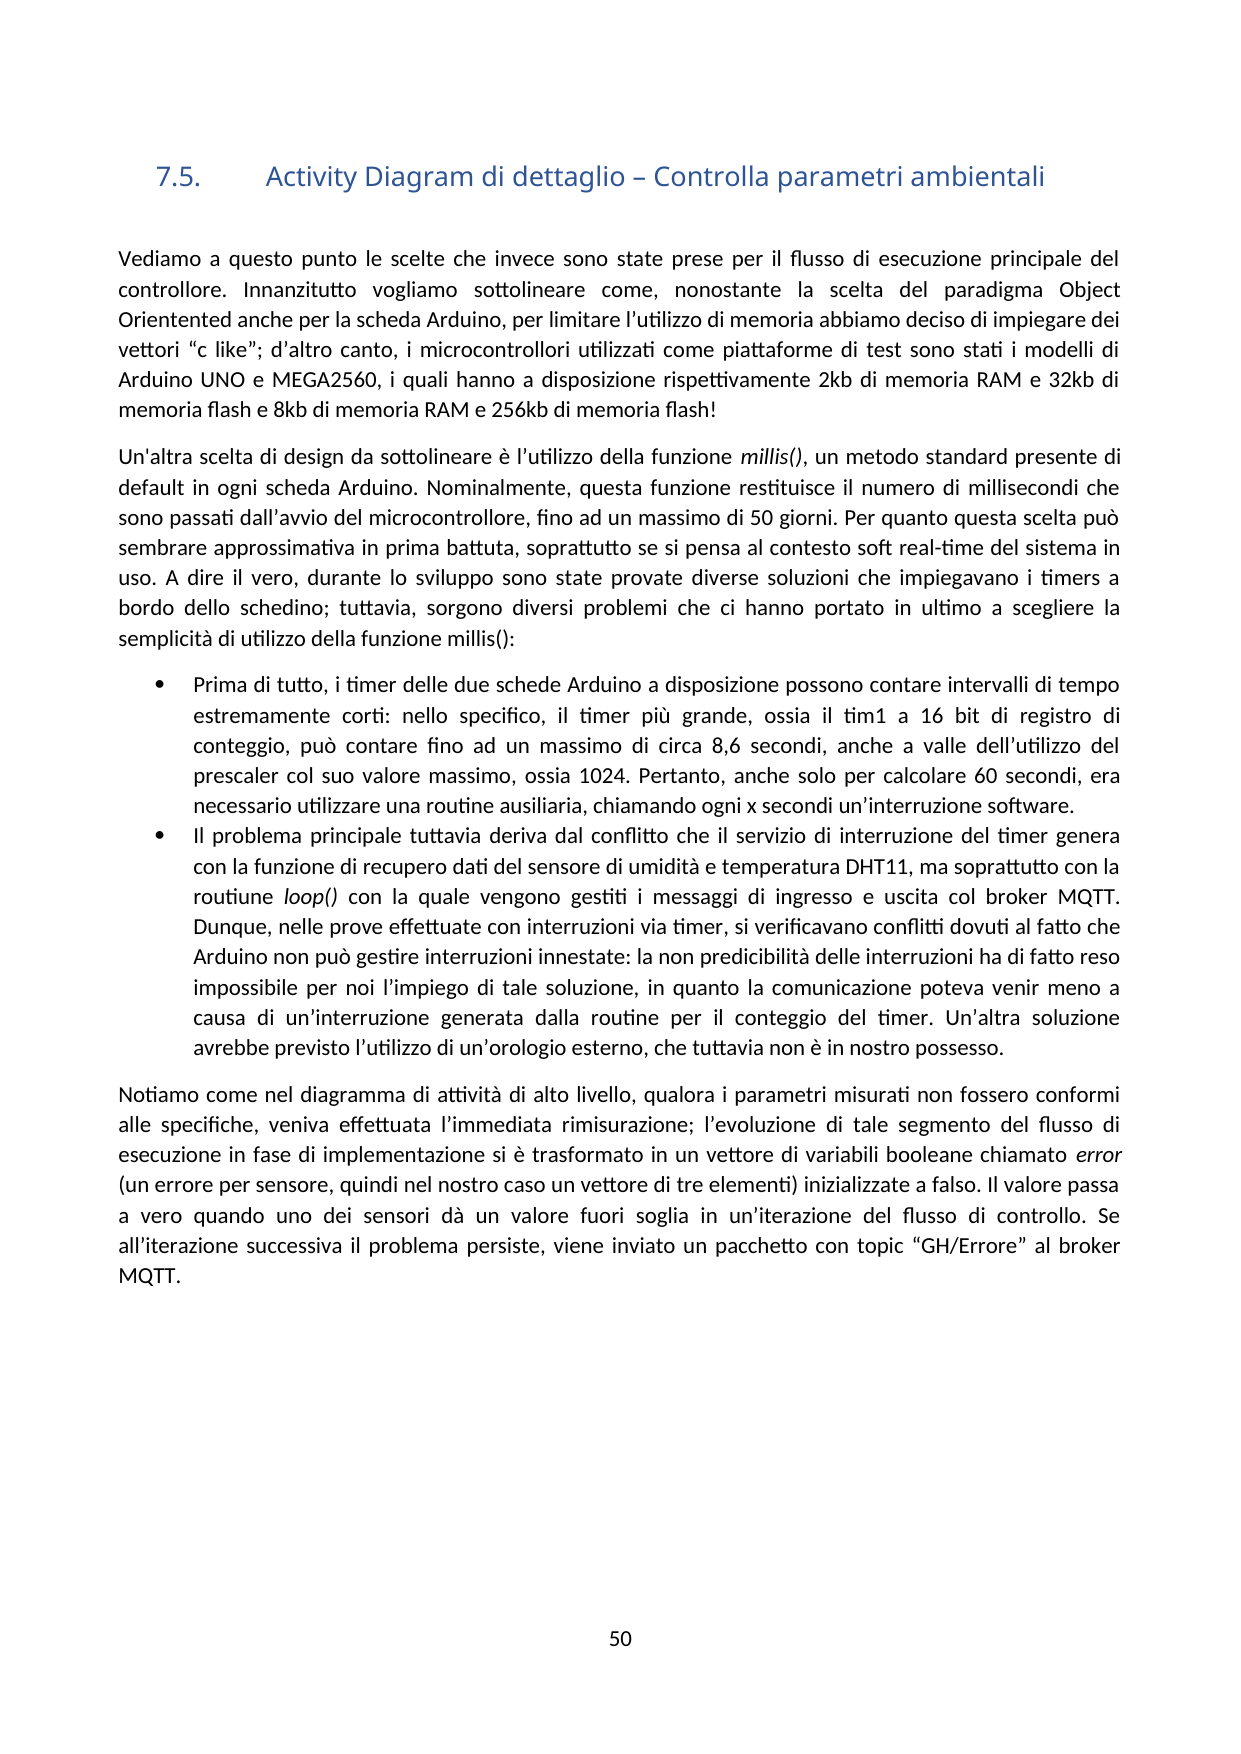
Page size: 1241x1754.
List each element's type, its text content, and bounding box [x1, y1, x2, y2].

text Notiamo come nel diagramma di attività di alto livello, qualora i parametri misurati non fossero conformi alle specifiche, veniva effettuata l’immediata rimisurazione; l’evoluzione di tale segmento del flusso di esecuzione in fase di implementazione si è trasformato in un vettore di variabili booleane chiamato error (un errore per sensore, quindi nel nostro caso un vettore di tre elementi) inizializzate a falso. Il valore passa a vero quando uno dei sensori dà un valore fuori soglia in un’iterazione del flusso di controllo. Se all’iterazione successiva il problema persiste, viene inviato un pacchetto con topic “GH/Errore” al broker MQTT. [118, 1080, 1122, 1289]
text Un'altra scelta di design da sottolineare è l’utilizzo della funzione millis(), un metodo standard presente di default in ogni scheda Arduino. Nominalmente, questa funzione restituisce il numero di millisecondi che sono passati dall’avvio del microcontrollore, fino ad un massimo di 50 giorni. Per quanto questa scelta può sembrare approssimativa in prima battuta, soprattutto se si pensa al contesto soft real-time del sistema in uso. A dire il vero, durante lo sviluppo sono state provate diverse soluzioni che impiegavano i timers a bordo dello schedino; tuttavia, sorgono diversi problemi che ci hanno portato in ultimo a scegliere la semplicità di utilizzo della funzione millis(): [118, 442, 1122, 652]
subtitle Activity Diagram di dettaglio – Controlla parametri ambientali [156, 158, 1122, 195]
list Prima di tutto, i timer delle due schede Arduino a disposizione possono contare intervalli di tempo estremamente corti: nello specifico, il timer più grande, ossia il tim1 a 16 bit di registro di conteggio, può contare fino ad un massimo di circa 8,6 secondi, anche a valle dell’utilizzo del prescaler col suo valore massimo, ossia 1024. Pertanto, anche solo per calcolare 60 secondi, era necessario utilizzare una routine ausiliaria, chiamando ogni x secondi un’interruzione software. [156, 671, 1122, 819]
list Il problema principale tuttavia deriva dal conflitto che il servizio di interruzione del timer genera con la funzione di recupero dati del sensore di umidità e temperatura DHT11, ma soprattutto con la routiune loop() con la quale vengono gestiti i messaggi di ingresso e uscita col broker MQTT. Dunque, nelle prove effettuate con interruzioni via timer, si verificavano conflitti dovuti al fatto che Arduino non può gestire interruzioni innestate: la non predicibilità delle interruzioni ha di fatto reso impossibile per noi l’impiego di tale soluzione, in quanto la comunicazione poteva venir meno a causa di un’interruzione generata dalla routine per il conteggio del timer. Un’altra soluzione avrebbe previsto l’utilizzo di un’orologio esterno, che tuttavia non è in nostro possesso. [156, 822, 1122, 1061]
text Vediamo a questo punto le scelte che invece sono state prese per il flusso di esecuzione principale del controllore. Innanzitutto vogliamo sottolineare come, nonostante la scelta del paradigma Object Orientented anche per la scheda Arduino, per limitare l’utilizzo di memoria abbiamo deciso di impiegare dei vettori “c like”; d’altro canto, i microcontrollori utilizzati come piattaforme di test sono stati i modelli di Arduino UNO e MEGA2560, i quali hanno a disposizione rispettivamente 2kb di memoria RAM e 32kb di memoria flash e 8kb di memoria RAM e 256kb di memoria flash! [118, 244, 1122, 423]
